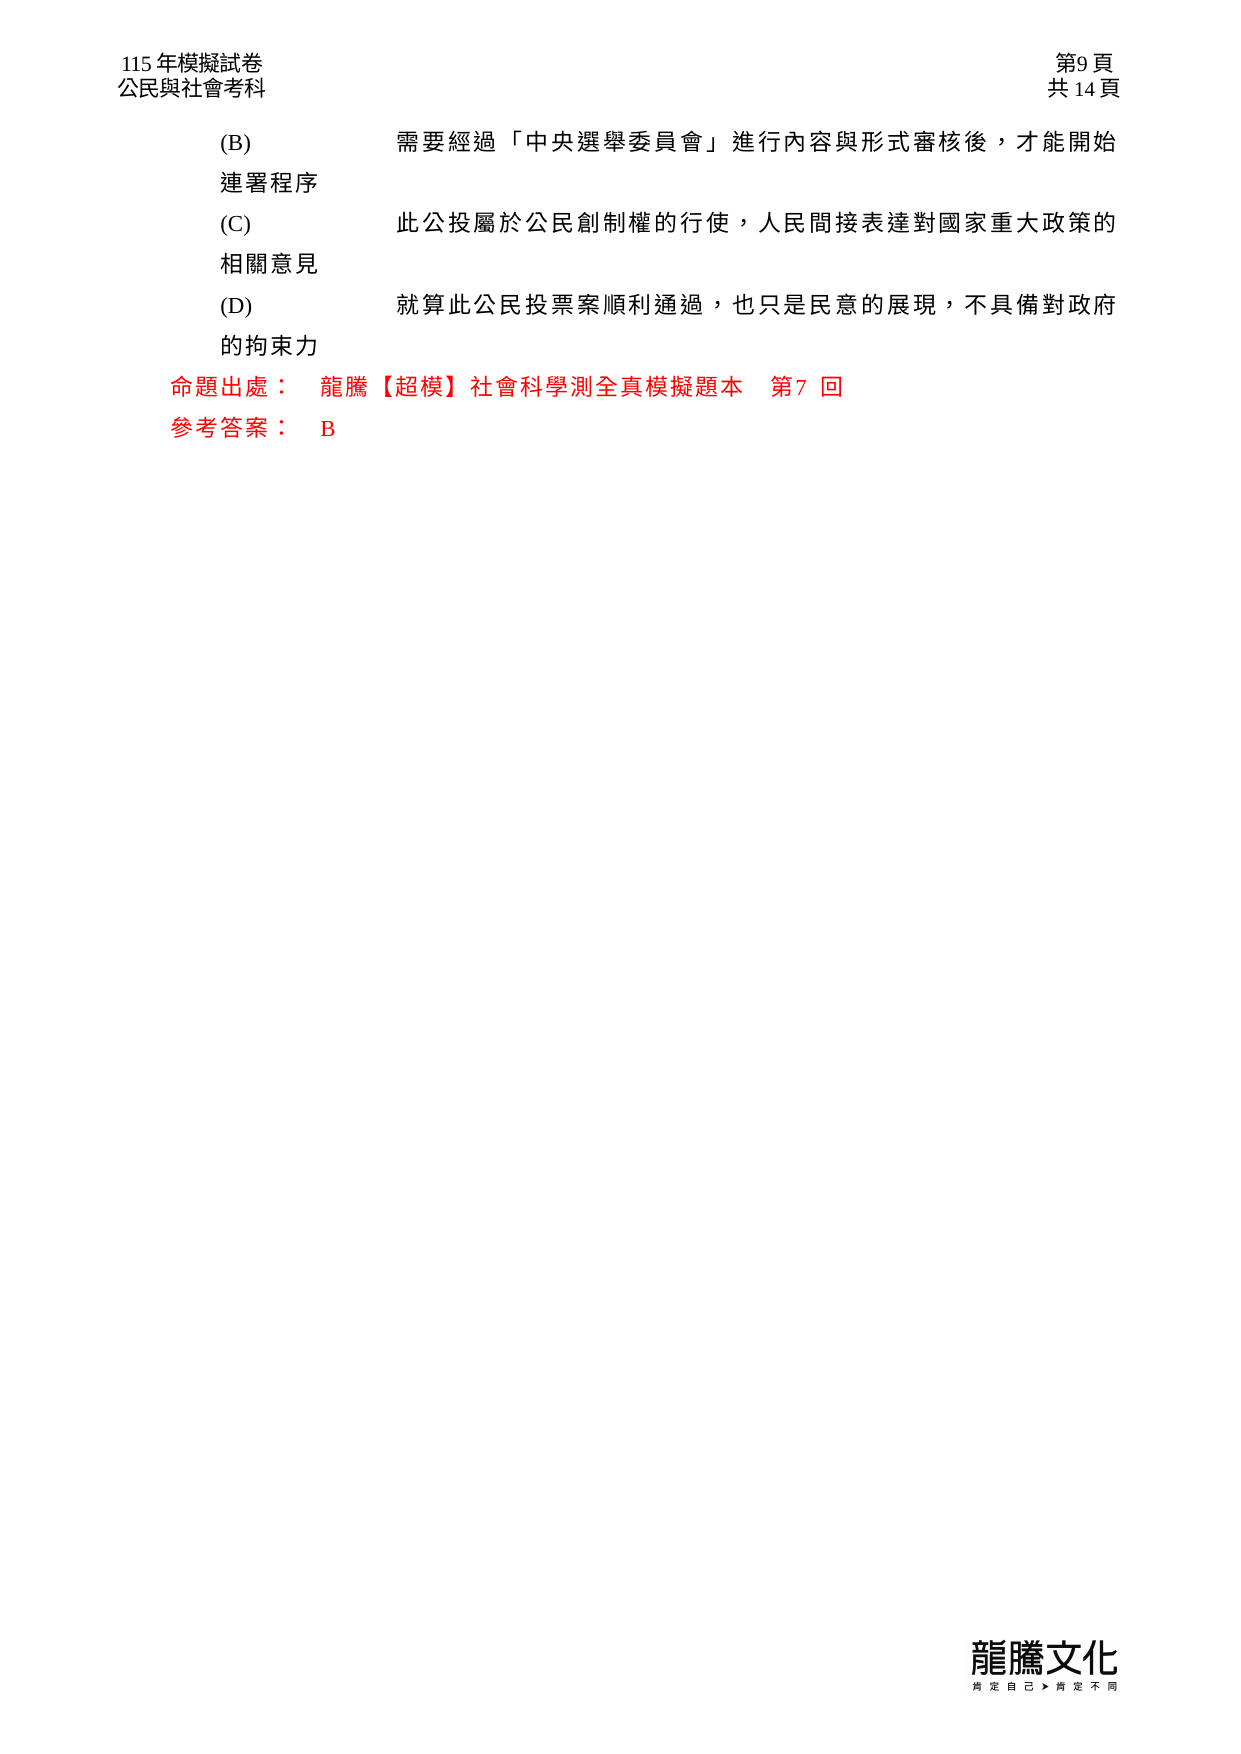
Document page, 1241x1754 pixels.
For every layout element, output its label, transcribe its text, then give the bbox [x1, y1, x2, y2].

text 命題出處： 龍騰【超模】社會科學測全真模擬題本 第7回 [158, 365, 1120, 406]
text 參考答案： B [158, 406, 1120, 447]
text (B) 需要經過「中央選舉委員會」進行內容與形式審核後，才能開始連署程序 [195, 119, 1120, 201]
text (D) 就算此公民投票案順利通過，也只是民意的展現，不具備對政府的拘束力 [195, 283, 1120, 365]
picture [962, 1638, 1123, 1695]
text (C) 此公投屬於公民創制權的行使，人民間接表達對國家重大政策的相關意見 [195, 201, 1120, 283]
